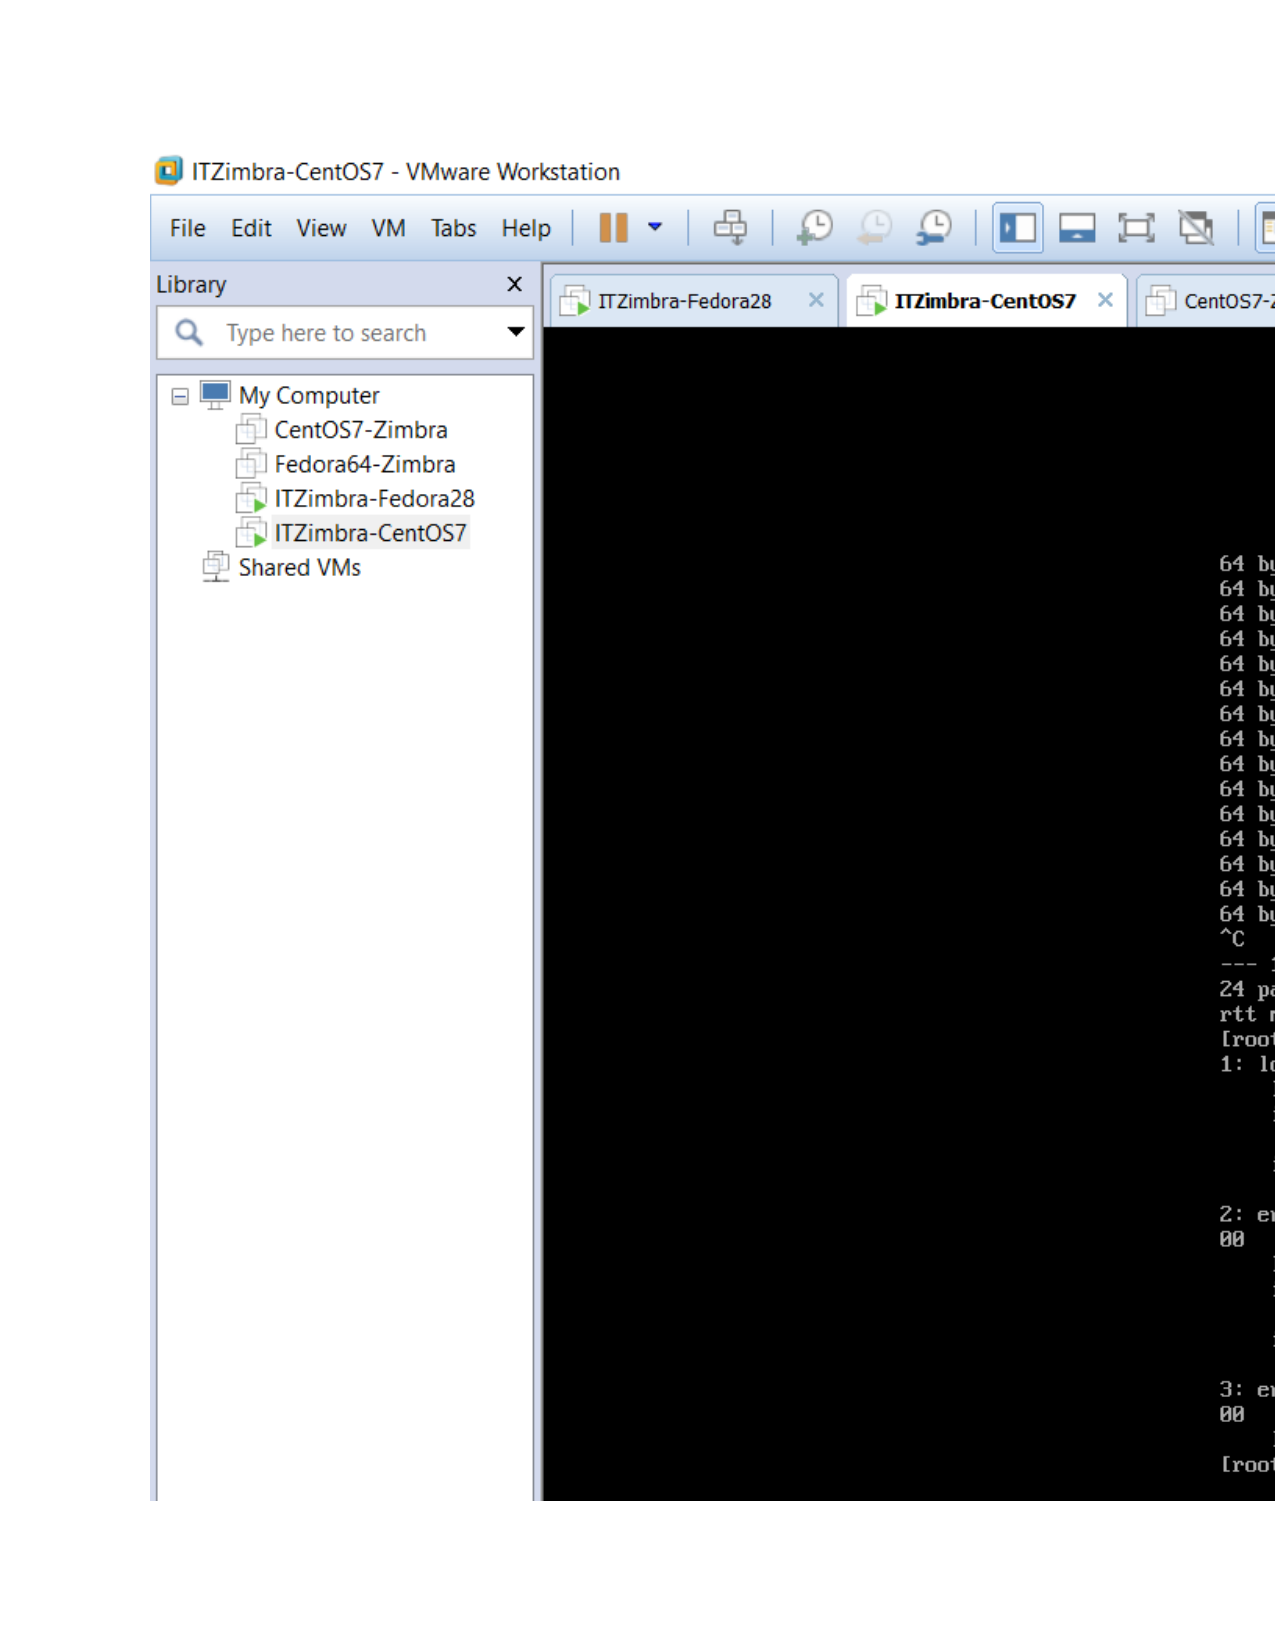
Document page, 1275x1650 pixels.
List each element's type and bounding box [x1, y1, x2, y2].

picture [150, 150, 1275, 1501]
